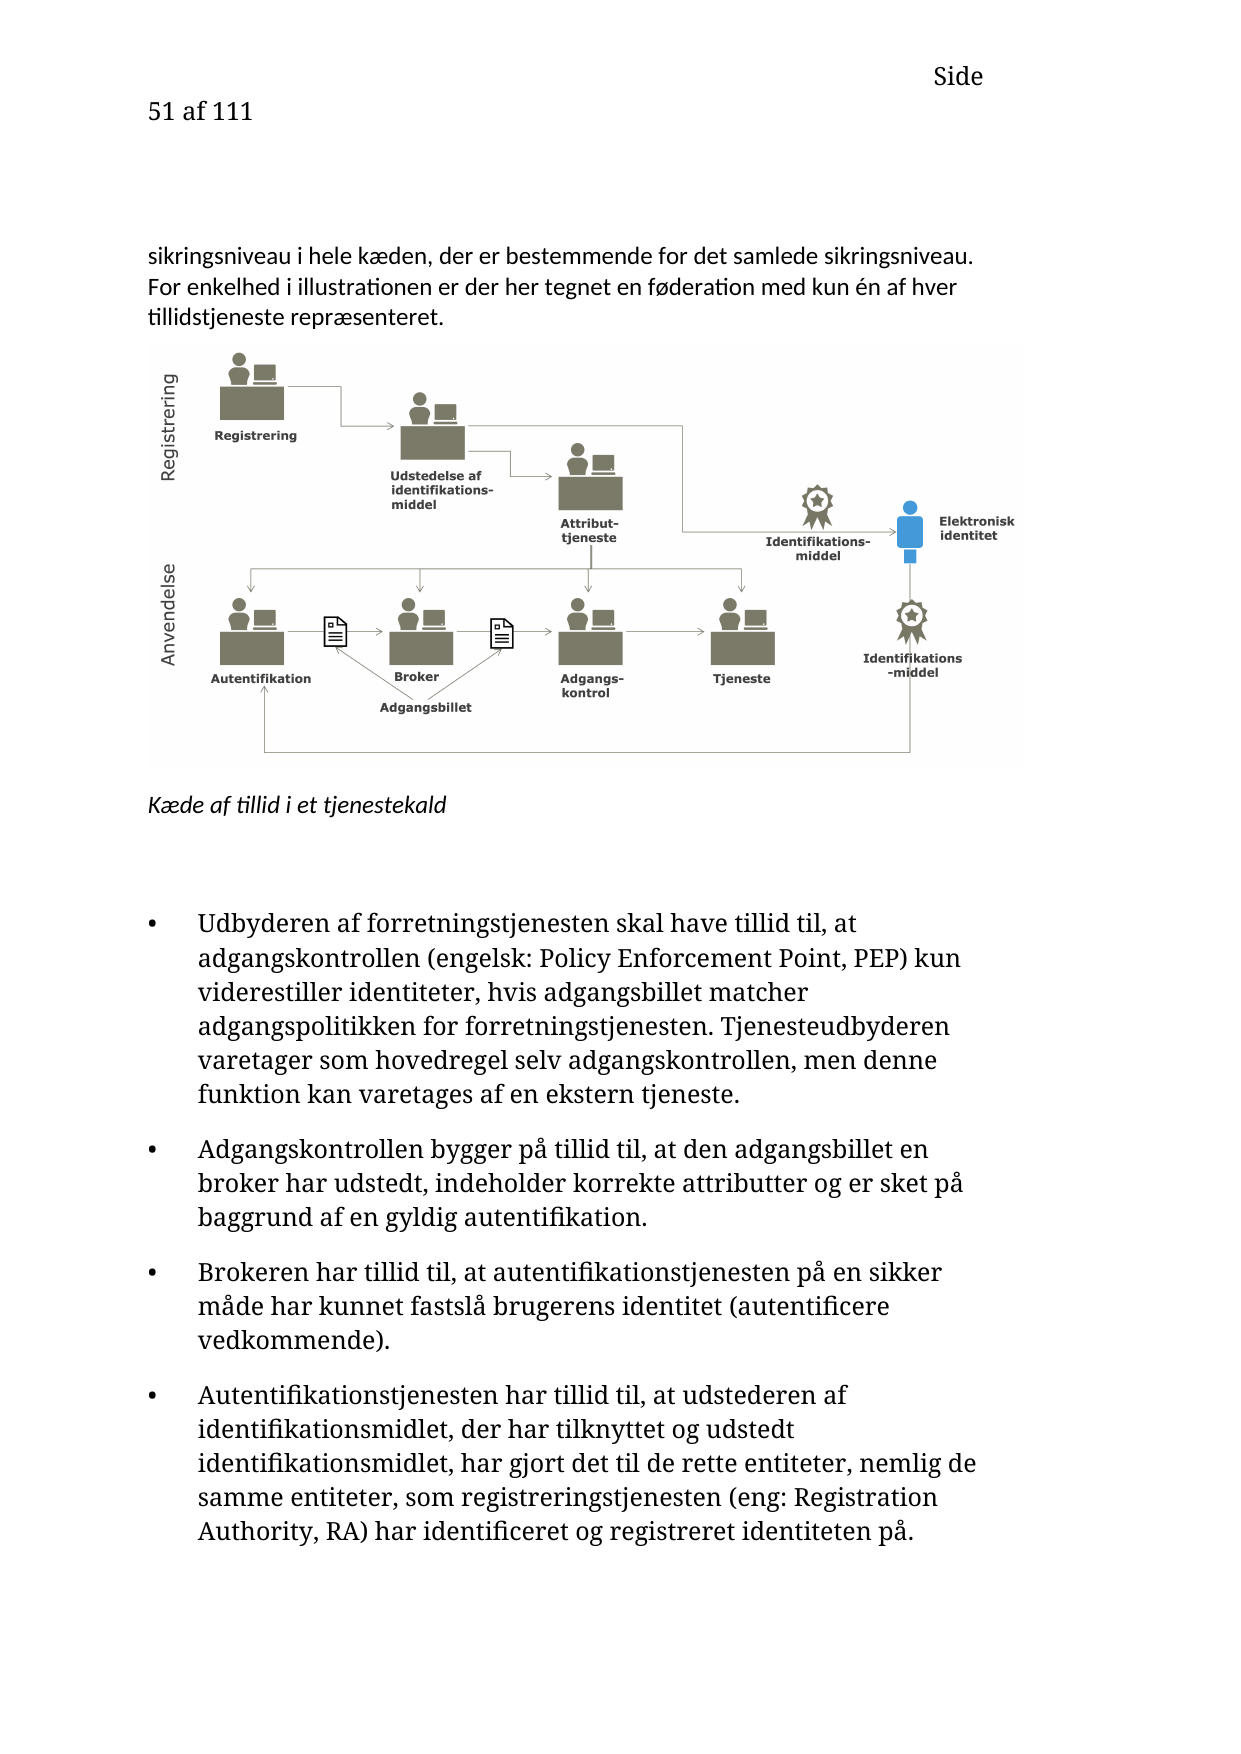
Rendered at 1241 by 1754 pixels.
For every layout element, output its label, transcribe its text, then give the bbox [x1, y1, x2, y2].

list Brokeren har tillid til, at autentifikationstjenesten på en sikker måde har kunnet fastslå brugerens identitet (autentificere vedkommende). [148, 1254, 992, 1357]
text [148, 240, 992, 332]
list Udbyderen af forretningstjenesten skal have tillid til, at adgangskontrollen (engelsk: Policy Enforcement Point, PEP) kun viderestiller identiteter, hvis adgangsbillet matcher adgangspolitikken for forretningstjenesten. Tjenesteudbyderen varetager som hovedregel selv adgangskontrollen, men denne funktion kan varetages af en ekstern tjeneste. [148, 906, 992, 1111]
list Autentifikationstjenesten har tillid til, at udstederen af identifikationsmidlet, der har tilknyttet og udstedt identifikationsmidlet, har gjort det til de rette entiteter, nemlig de samme entiteter, som registreringstjenesten (eng: Registration Authority, RA) har identificeret og registreret identiteten på. [148, 1377, 992, 1548]
text Kæde af tillid i et tjenestekald [148, 789, 992, 820]
picture [147, 344, 1023, 769]
list Adgangskontrollen bygger på tillid til, at den adgangsbillet en broker har udstedt, indeholder korrekte attributter og er sket på baggrund af en gyldig autentifikation. [148, 1131, 992, 1233]
